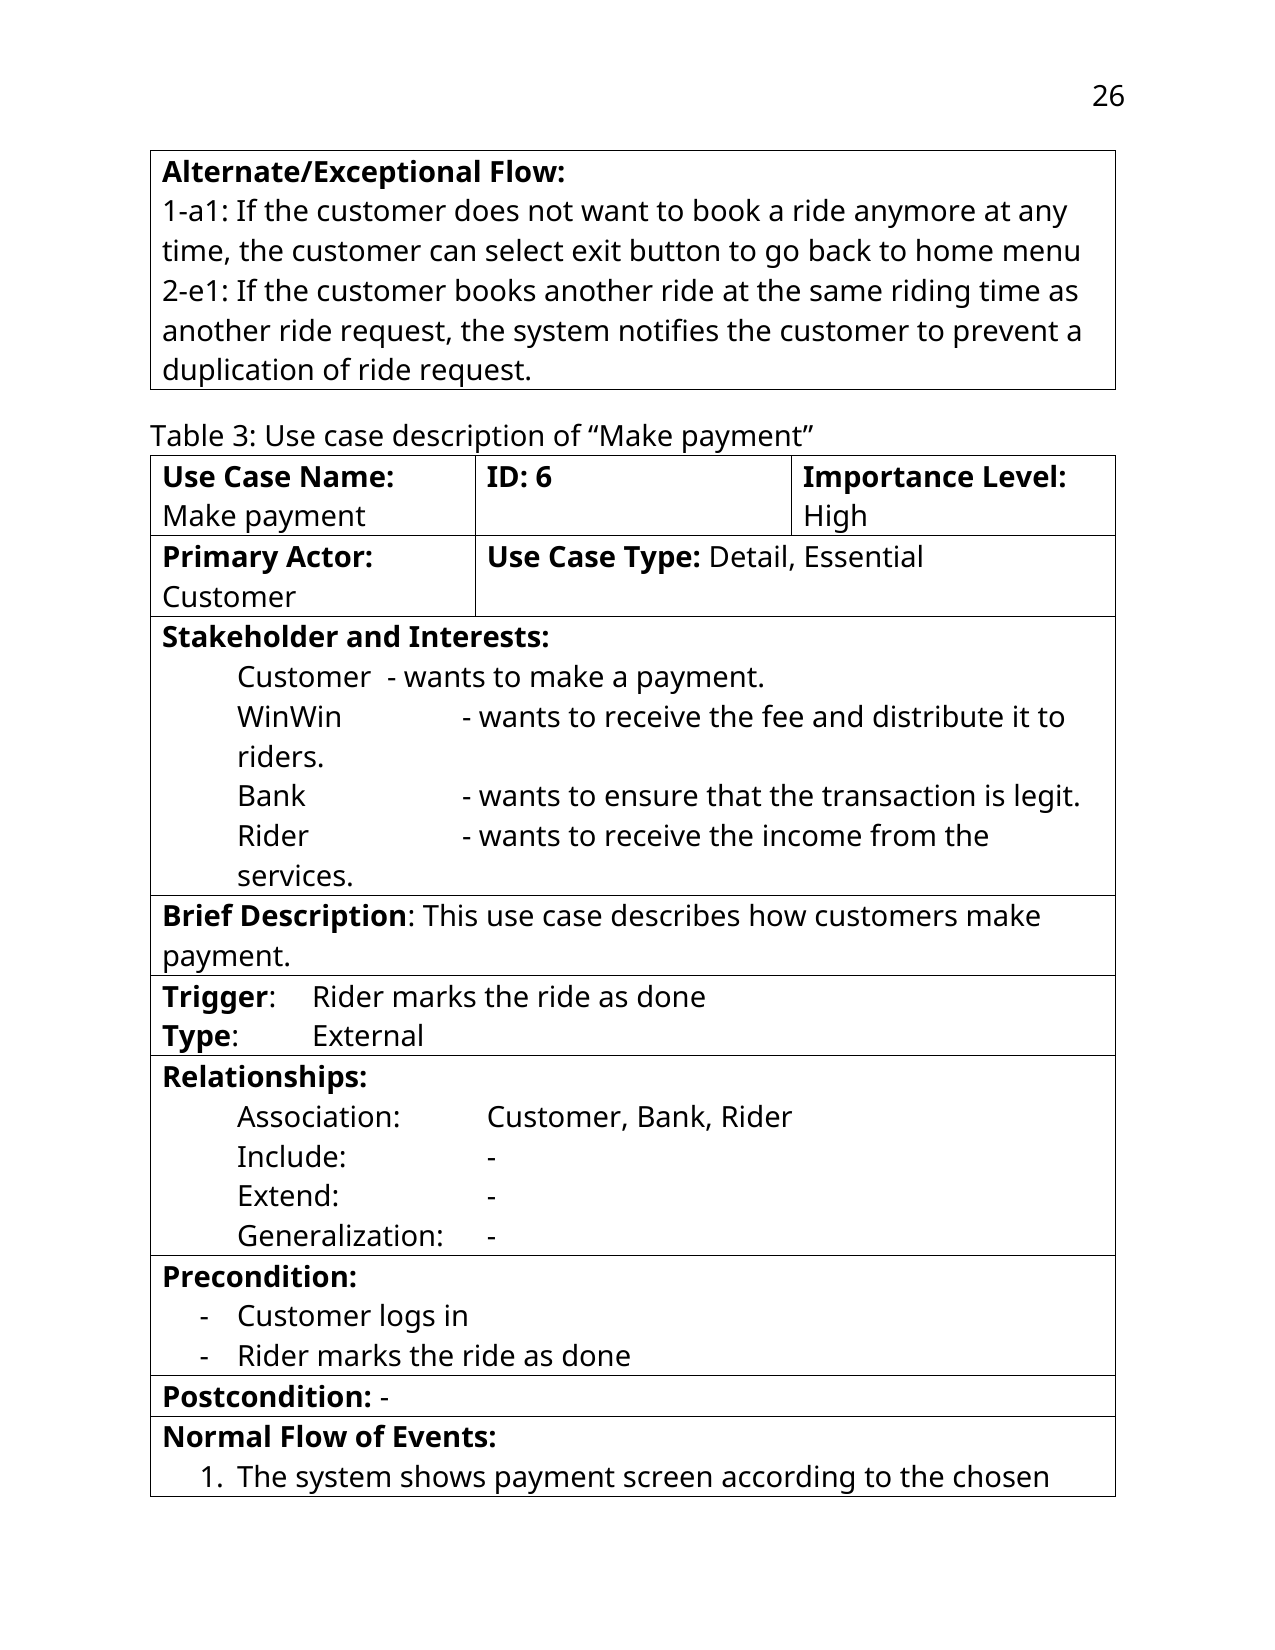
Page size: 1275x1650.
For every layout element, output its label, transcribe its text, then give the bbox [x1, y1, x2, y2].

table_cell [151, 1417, 1115, 1496]
table_cell Alternate/Exceptional Flow: 1-a1: If the customer does not want to book a ride anymore at any time, the customer can select exit button to go back to home menu 2-e1: If the customer books another ride at the same riding time as another ride request, the system notifies the customer to prevent a duplication of ride request. [151, 151, 1115, 389]
table_cell Relationships: Association: Include: Extend: Generalization: [151, 1056, 475, 1255]
table_header Use Case Name: Make payment [151, 456, 475, 535]
table_cell Stakeholder and Interests: Customer - wants to make a payment. WinWin - wants to receive the fee and distribute it to riders. Bank - wants to ensure that the transaction is legit. Rider - wants to receive the income from the services. [151, 617, 1115, 894]
table_cell Customer, Bank, Rider - - - [475, 1056, 1115, 1255]
text Table 3: Use case description of “Make payment” [150, 415, 1125, 455]
table_header Importance Level: High [792, 456, 1115, 535]
table_cell Precondition: Customer logs in Rider marks the ride as done [151, 1256, 1115, 1375]
table_header ID: 6 [476, 456, 791, 535]
table_cell Postcondition: - [151, 1376, 1115, 1416]
table_cell Use Case Type: Detail, Essential [476, 536, 1115, 616]
table_cell Primary Actor: Customer [151, 536, 475, 616]
table_cell Trigger: Rider marks the ride as done Type: External [151, 976, 1115, 1055]
table_cell Brief Description: This use case describes how customers make payment. [151, 896, 1115, 975]
